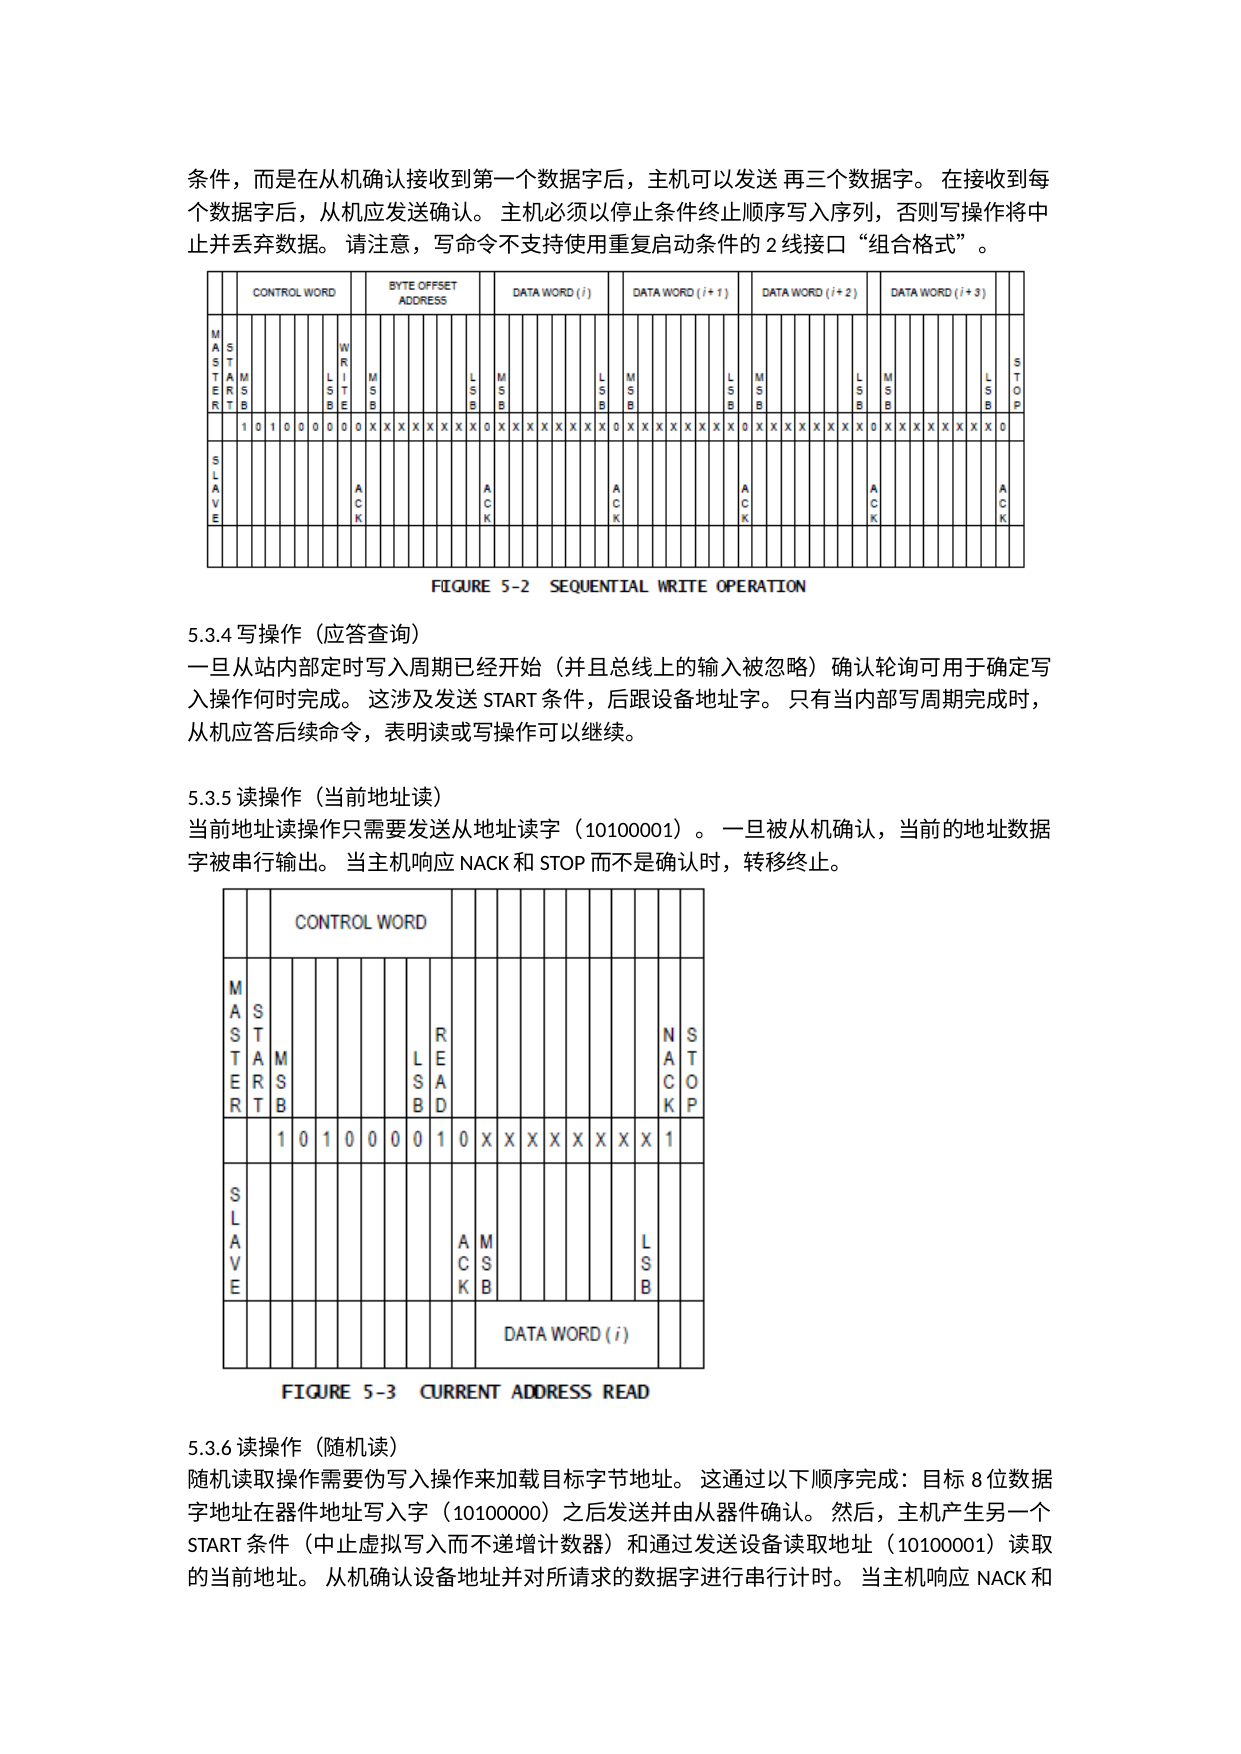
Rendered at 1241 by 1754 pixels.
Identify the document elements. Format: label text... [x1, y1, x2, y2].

picture [187, 877, 733, 1410]
text 5.3.6读操作（随机读） [187, 1429, 1053, 1462]
text 5.3.4写操作（应答查询） [187, 617, 1053, 649]
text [187, 162, 1053, 259]
text 一旦从站内部定时写入周期已经开始（并且总线上的输入被忽略）确认轮询可用于确定写入操作何时完成。 这涉及发送START条件，后跟设备地址字。 只有当内部写周期完成时，从机应答后续命令，表明读或写操作可以继续。 [187, 649, 1053, 747]
text 当前地址读操作只需要发送从地址读字（10100001）。 一旦被从机确认，当前的地址数据字被串行输出。 当主机响应NACK和STOP而不是确认时，转移终止。 [187, 812, 1053, 877]
text 5.3.5读操作（当前地址读） [187, 779, 1053, 812]
picture [187, 259, 1053, 599]
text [187, 1462, 1053, 1592]
